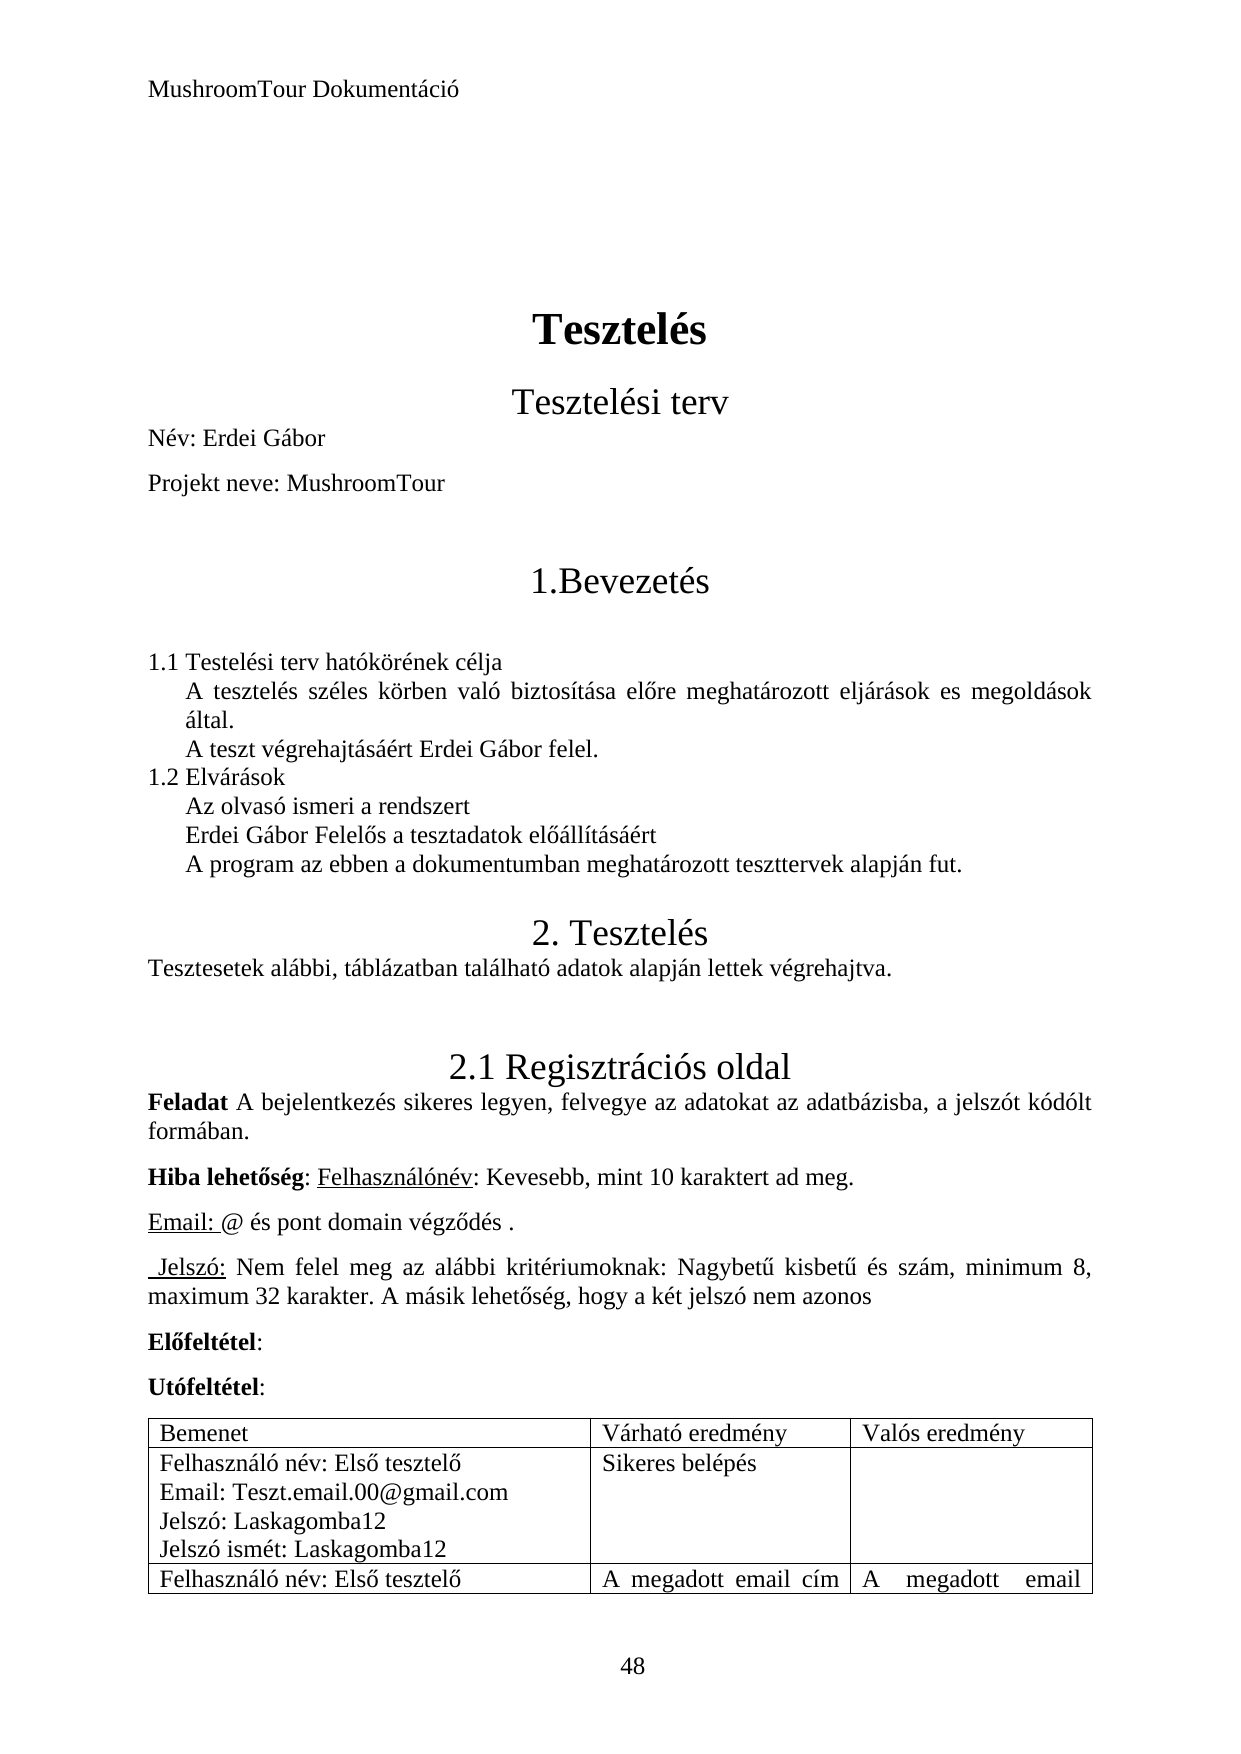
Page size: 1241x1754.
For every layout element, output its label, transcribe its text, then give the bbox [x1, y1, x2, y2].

text Feladat A bejelentkezés sikeres legyen, felvegye az adatokat az adatbázisba, a jelszót kódólt formában. [148, 1087, 1093, 1145]
list A tesztelés széles körben való biztosítása előre meghatározott eljárások es megoldások által. [185, 676, 1093, 734]
list A program az ebben a dokumentumban meghatározott teszttervek alapján fut. [185, 849, 1093, 877]
text Jelszó: Nem felel meg az alábbi kritériumoknak: Nagybetű kisbetű és szám, minimum 8, maximum 32 karakter. A másik lehetőség, hogy a két jelszó nem azonos [148, 1252, 1093, 1310]
table_header Valós eredmény [851, 1419, 1092, 1447]
subtitle 1.Bevezetés [148, 559, 1093, 602]
text Tesztesetek alábbi, táblázatban található adatok alapján lettek végrehajtva. [148, 953, 1093, 982]
list Erdei Gábor Felelős a tesztadatok előállításáért [185, 820, 1093, 849]
table_cell [851, 1448, 1092, 1563]
list Elvárások [148, 762, 1093, 791]
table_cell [851, 1564, 1092, 1593]
text Név: Erdei Gábor [148, 423, 1093, 451]
subtitle Tesztelés [148, 302, 1093, 354]
text Előfeltétel: [148, 1327, 1093, 1355]
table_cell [591, 1564, 850, 1593]
table_cell Felhasználó név: Első tesztelő Email: Teszt.email.00@gmail.com Jelszó: Laskagomba12 Jelszó ismét: Laskagomba12 [149, 1448, 590, 1563]
text Utófeltétel: [148, 1372, 1093, 1401]
table_cell Sikeres belépés [591, 1448, 850, 1563]
subtitle Tesztelési terv [148, 379, 1093, 423]
subtitle 2. Tesztelés [148, 910, 1093, 953]
table_header Várható eredmény [591, 1419, 850, 1447]
text Hiba lehetőség: Felhasználónév: Kevesebb, mint 10 karaktert ad meg. [148, 1162, 1093, 1190]
subtitle 2.1 Regisztrációs oldal [148, 1044, 1093, 1087]
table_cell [149, 1564, 590, 1593]
text Projekt neve: MushroomTour [148, 468, 1093, 497]
list Az olvasó ismeri a rendszert [185, 791, 1093, 820]
table_header Bemenet [149, 1419, 590, 1447]
list A teszt végrehajtásáért Erdei Gábor felel. [185, 734, 1093, 762]
list Testelési terv hatókörének célja [148, 647, 1093, 676]
text Email: @ és pont domain végződés . [148, 1207, 1093, 1236]
